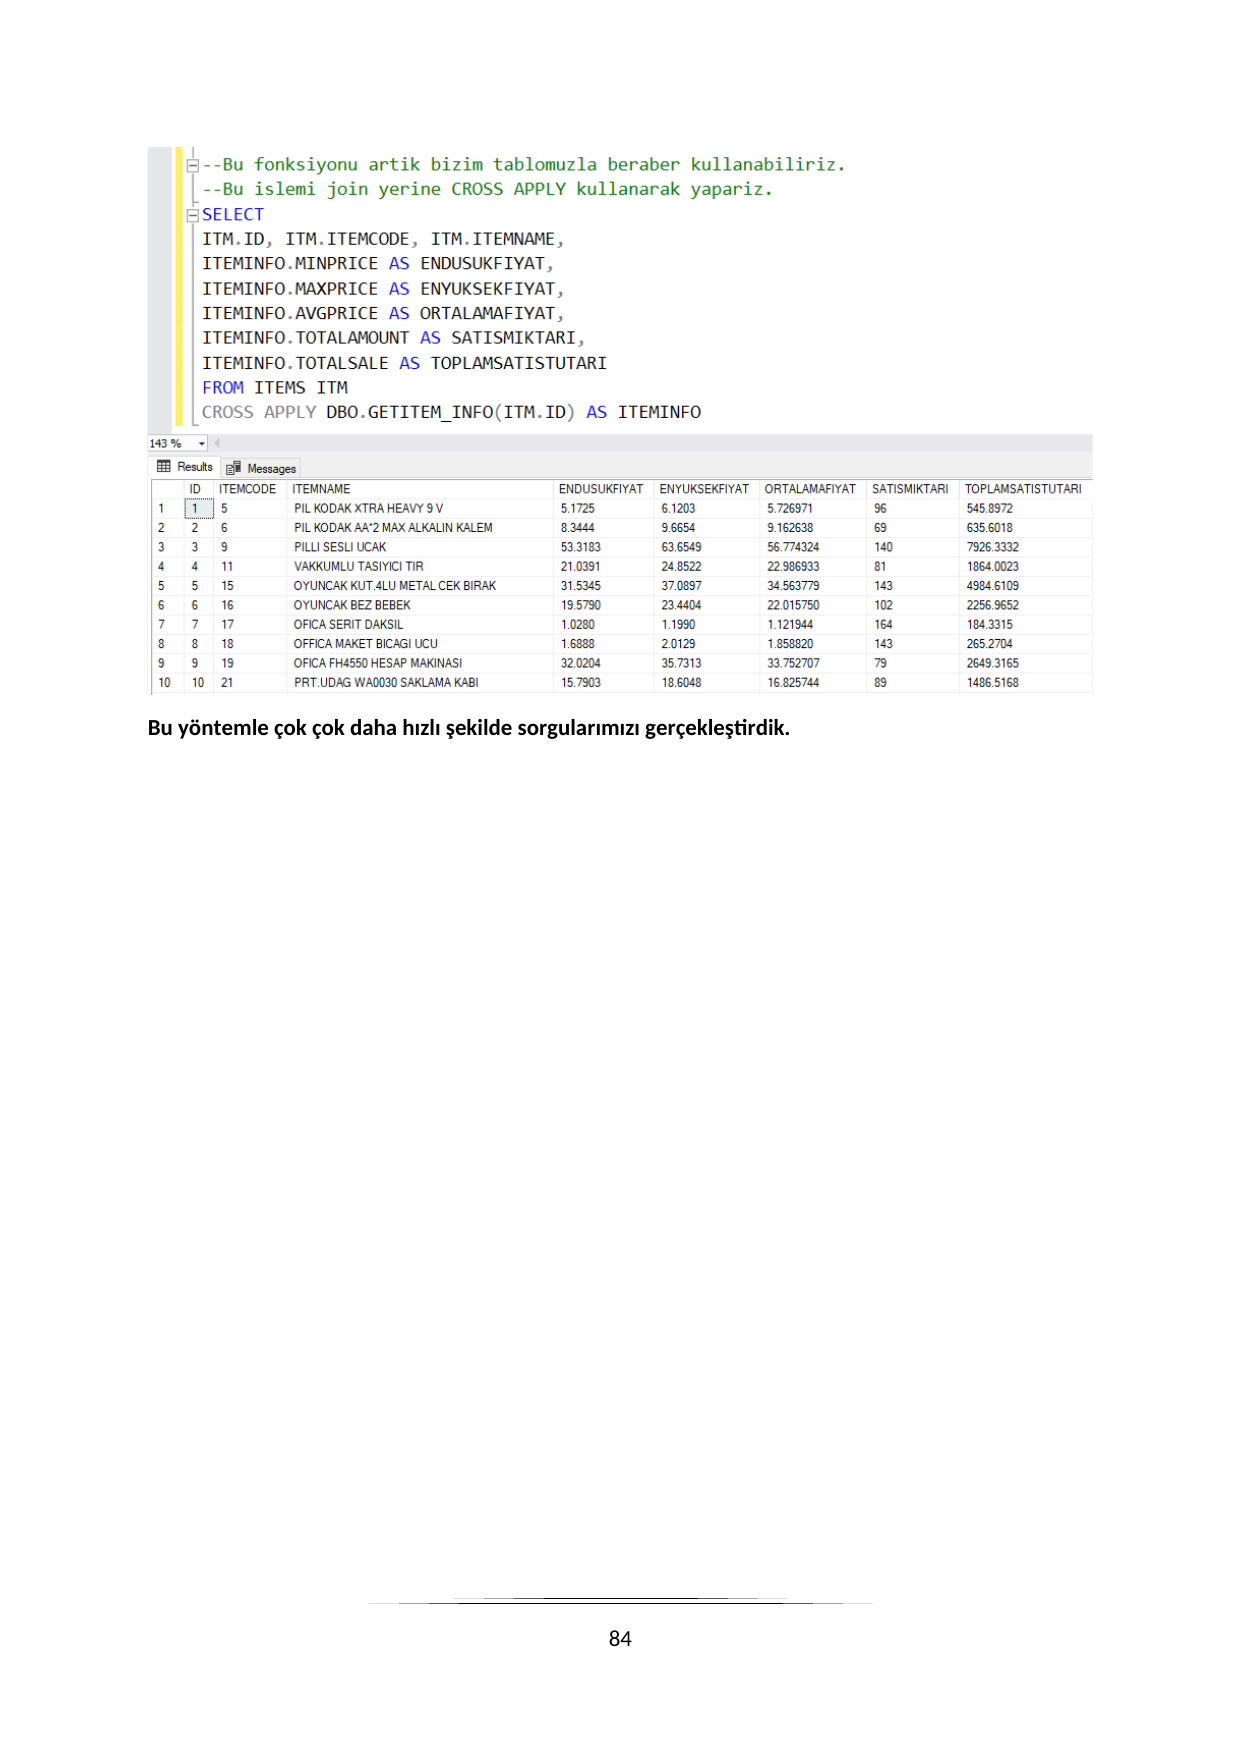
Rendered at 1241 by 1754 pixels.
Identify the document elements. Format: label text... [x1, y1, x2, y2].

picture [147, 147, 1093, 695]
text Bu yöntemle çok çok daha hızlı şekilde sorgularımızı gerçekleştirdik. [148, 713, 1093, 741]
